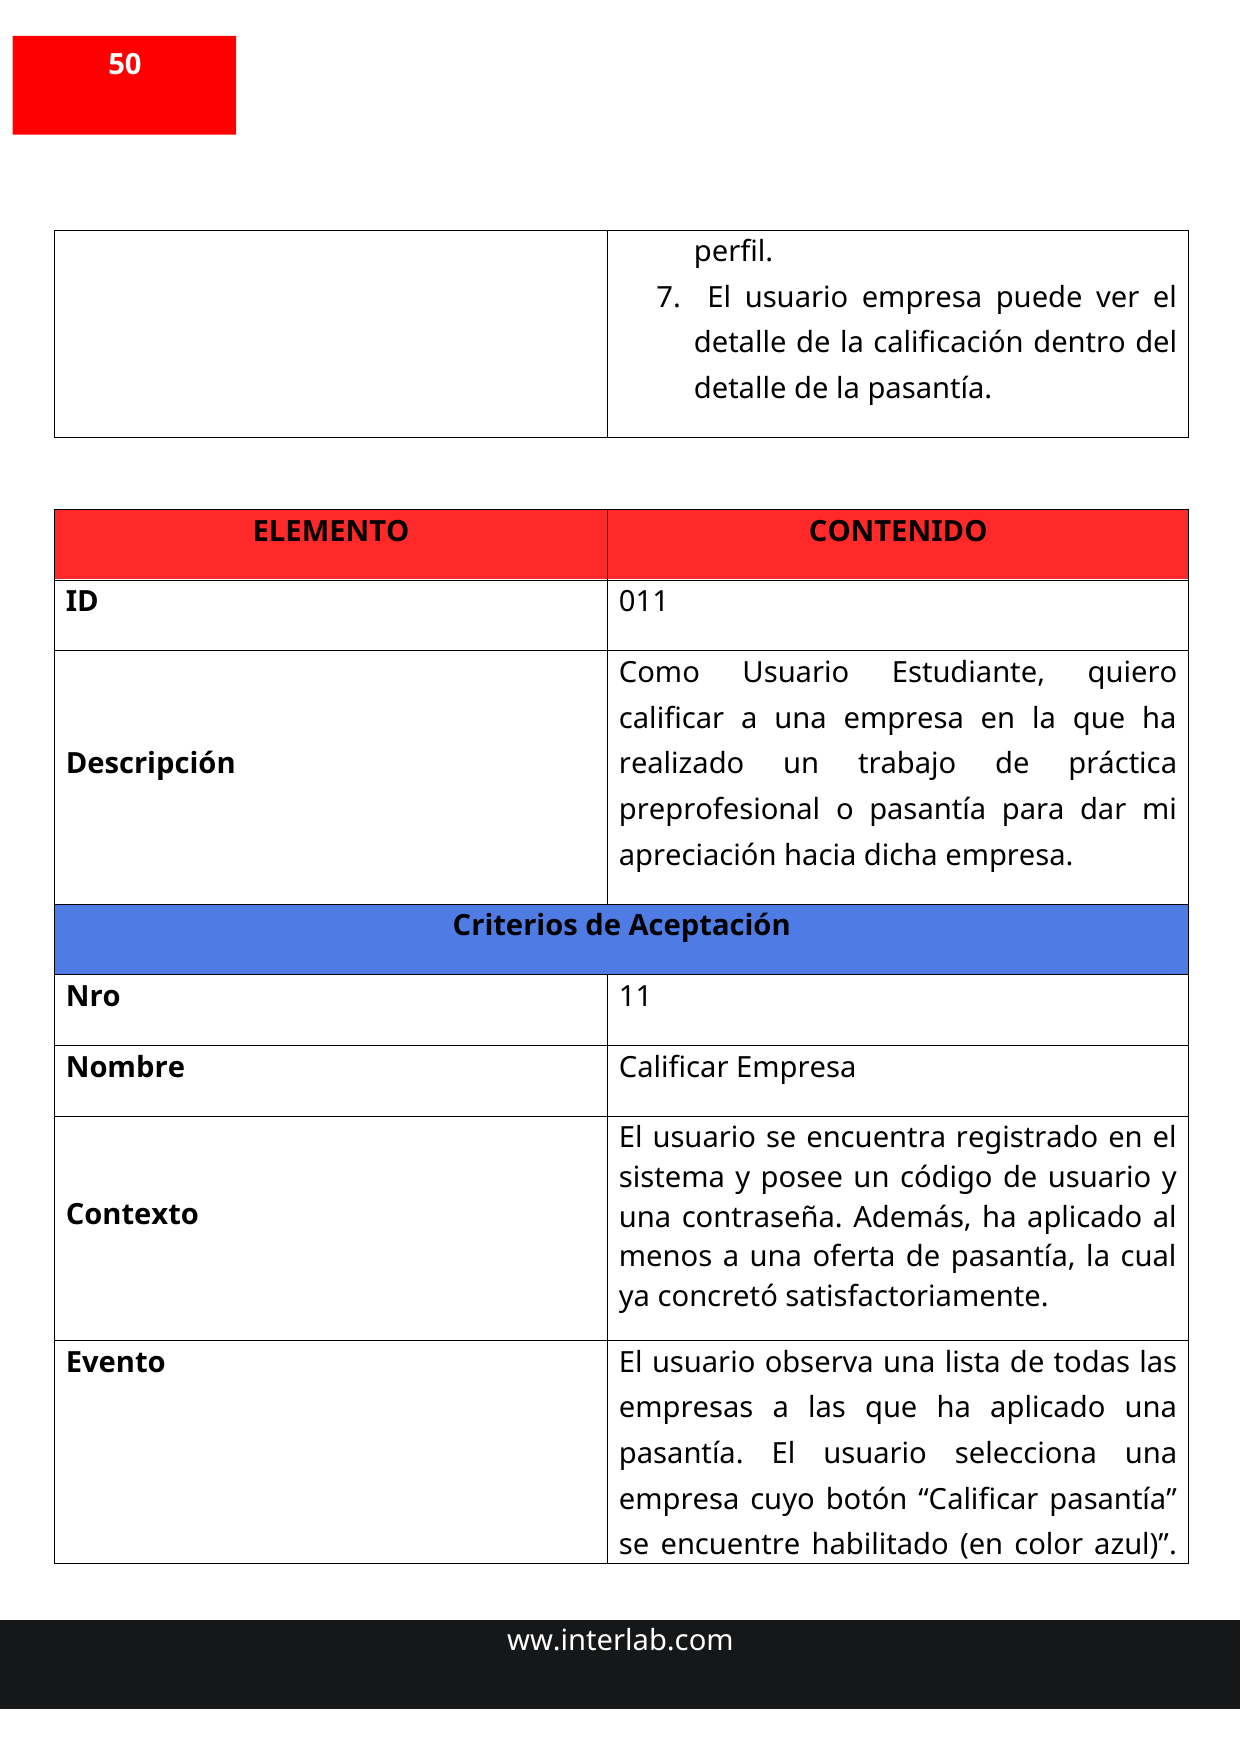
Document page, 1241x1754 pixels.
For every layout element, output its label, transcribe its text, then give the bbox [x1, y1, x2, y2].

table_cell Criterios de Aceptación [55, 905, 1188, 974]
table_cell 011 [608, 581, 1188, 650]
table_cell Calificar Empresa [608, 1046, 1188, 1116]
table_cell 11 [608, 975, 1188, 1045]
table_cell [608, 1341, 1188, 1563]
table_cell Evento [55, 1341, 607, 1563]
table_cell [55, 231, 607, 437]
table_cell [608, 231, 1188, 437]
table_header CONTENIDO [608, 510, 1188, 579]
table_header ELEMENTO [55, 510, 607, 579]
table_cell Nro [55, 975, 607, 1045]
table_cell Descripción [55, 651, 607, 903]
table_cell El usuario se encuentra registrado en el sistema y posee un código de usuario y una contraseña. Además, ha aplicado al menos a una oferta de pasantía, la cual ya concretó satisfactoriamente. [608, 1117, 1188, 1340]
table_cell ID [55, 581, 607, 650]
table_cell Como Usuario Estudiante, quiero calificar a una empresa en la que ha realizado un trabajo de práctica preprofesional o pasantía para dar mi apreciación hacia dicha empresa. [608, 651, 1188, 903]
table_cell Contexto [55, 1117, 607, 1340]
table_cell Nombre [55, 1046, 607, 1116]
